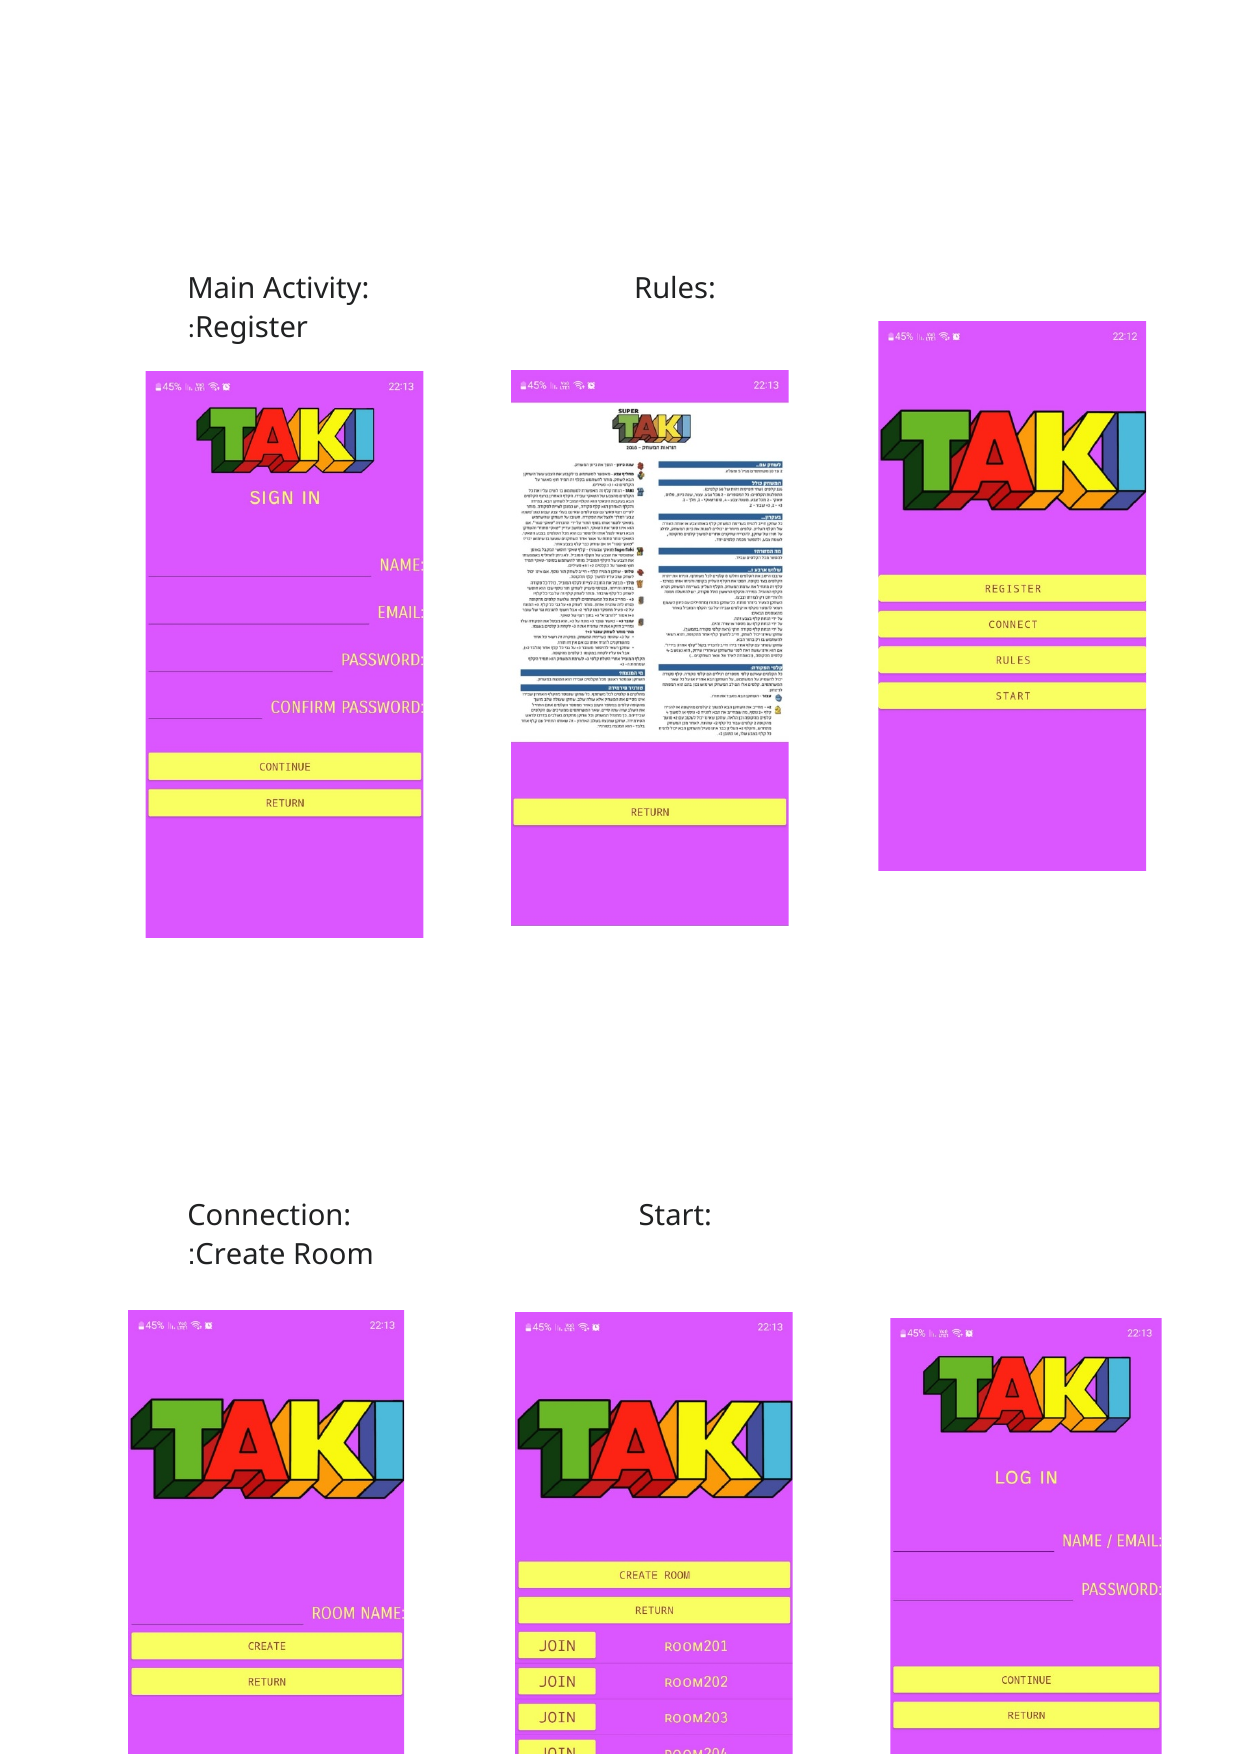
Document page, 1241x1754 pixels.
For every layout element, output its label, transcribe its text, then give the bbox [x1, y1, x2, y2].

text Connection: Start: Create Room: [187, 1194, 1053, 1273]
picture [890, 1318, 1162, 1754]
picture [511, 370, 789, 926]
picture [515, 1312, 793, 1754]
picture [878, 321, 1147, 871]
picture [145, 371, 424, 938]
picture [128, 1310, 405, 1754]
text Main Activity: Rules: Register: [187, 267, 1053, 346]
